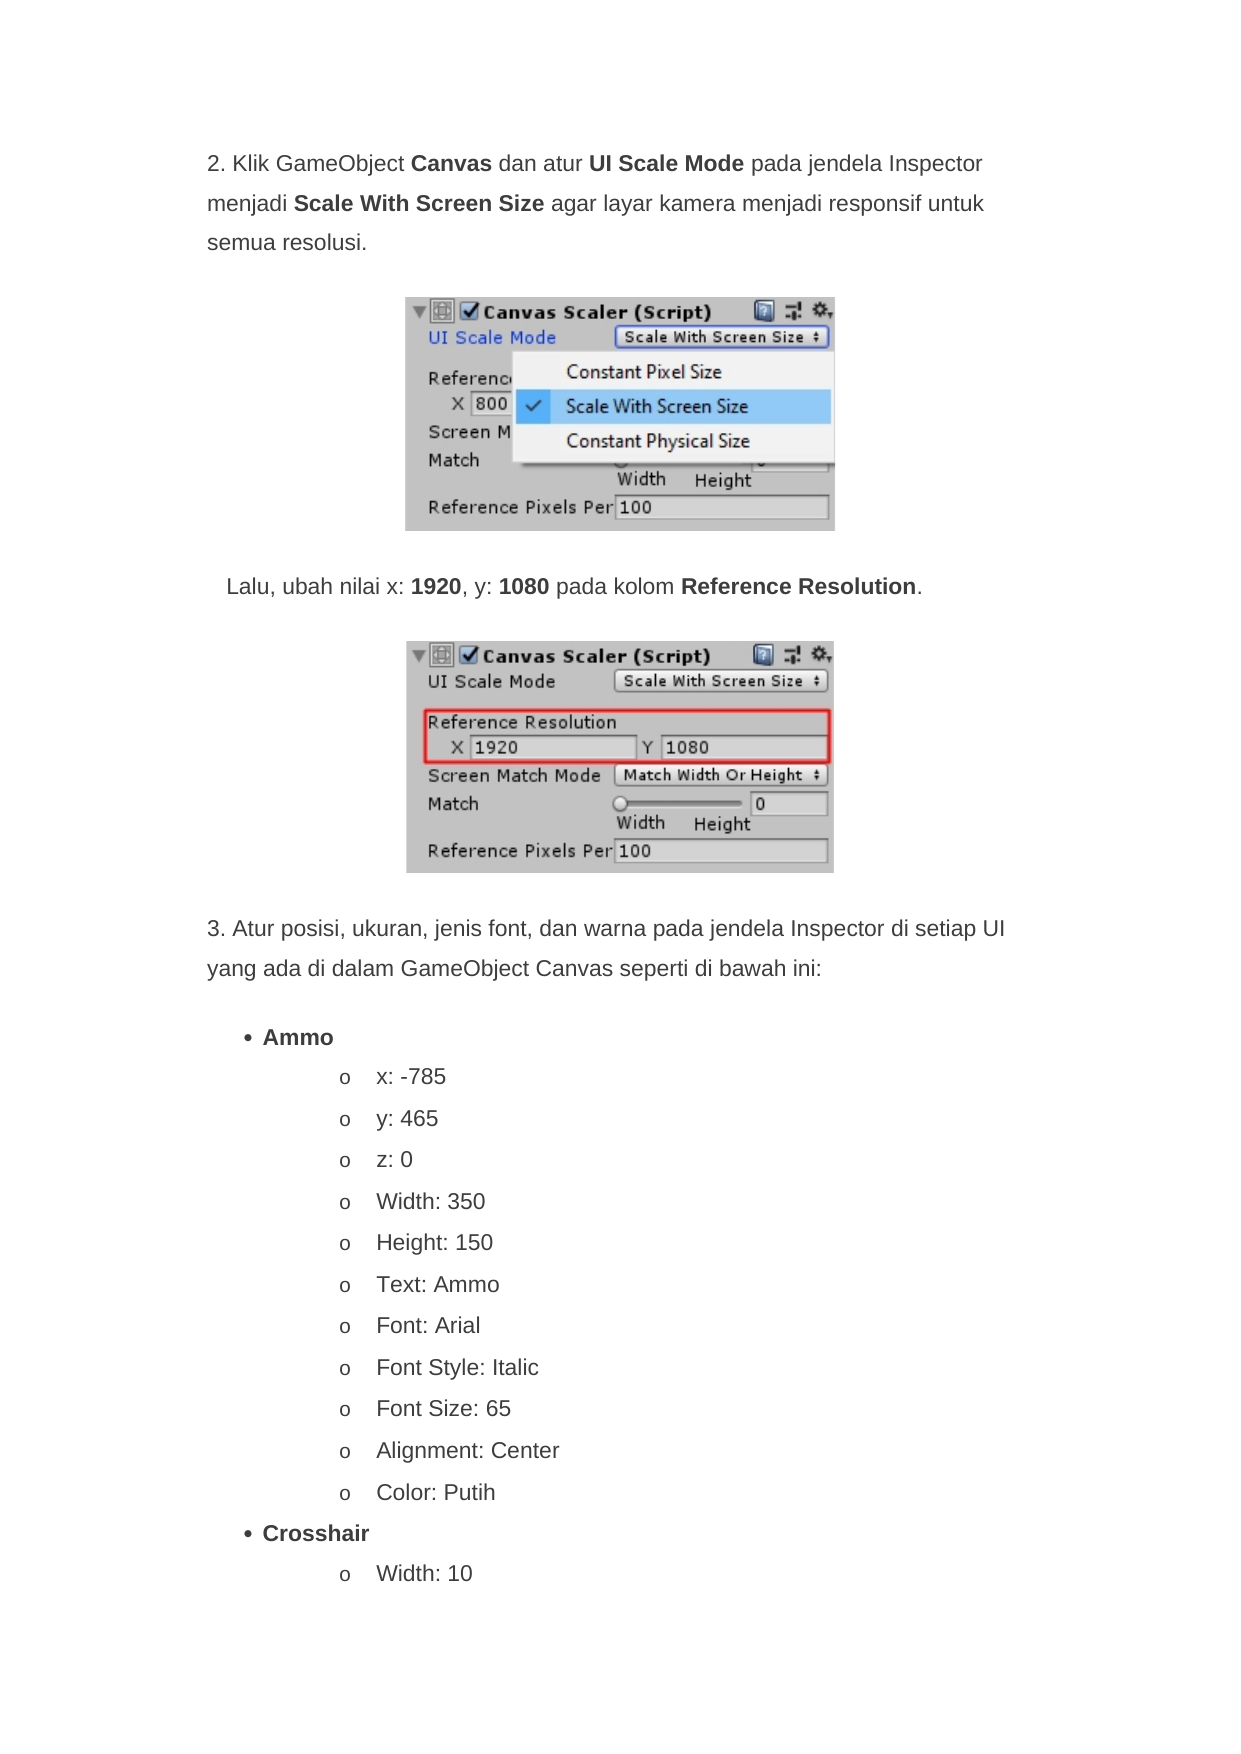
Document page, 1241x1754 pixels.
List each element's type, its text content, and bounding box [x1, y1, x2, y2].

list Color: Putih [338, 1478, 1053, 1506]
list Alignment: Center [338, 1437, 1053, 1465]
picture [405, 297, 836, 531]
list Width: 350 [338, 1188, 1053, 1215]
list x: -785 [338, 1063, 1053, 1091]
text 2. Klik GameObject Canvas dan atur UI Scale Mode pada jendela Inspector menjadi Scale With Screen Size agar layar kamera menjadi responsif untuk semua resolusi. [207, 150, 1053, 255]
list Width: 10 [338, 1559, 1053, 1587]
list Font Style: Italic [338, 1354, 1053, 1382]
list Font: Arial [338, 1312, 1053, 1340]
list Ammo [244, 1023, 1053, 1050]
list Height: 150 [338, 1229, 1053, 1257]
list Crosshair [244, 1520, 1053, 1546]
text Lalu, ubah nilai x: 1920, y: 1080 pada kolom Reference Resolution. [226, 573, 1053, 599]
picture [406, 641, 834, 873]
text 3. Atur posisi, ukuran, jenis font, dan warna pada jendela Inspector di setiap UI yang ada di dalam GameObject Canvas seperti di bawah ini: [207, 915, 1053, 981]
list Font Size: 65 [338, 1395, 1053, 1423]
list z: 0 [338, 1146, 1053, 1174]
list y: 465 [338, 1104, 1053, 1132]
list Text: Ammo [338, 1271, 1053, 1298]
